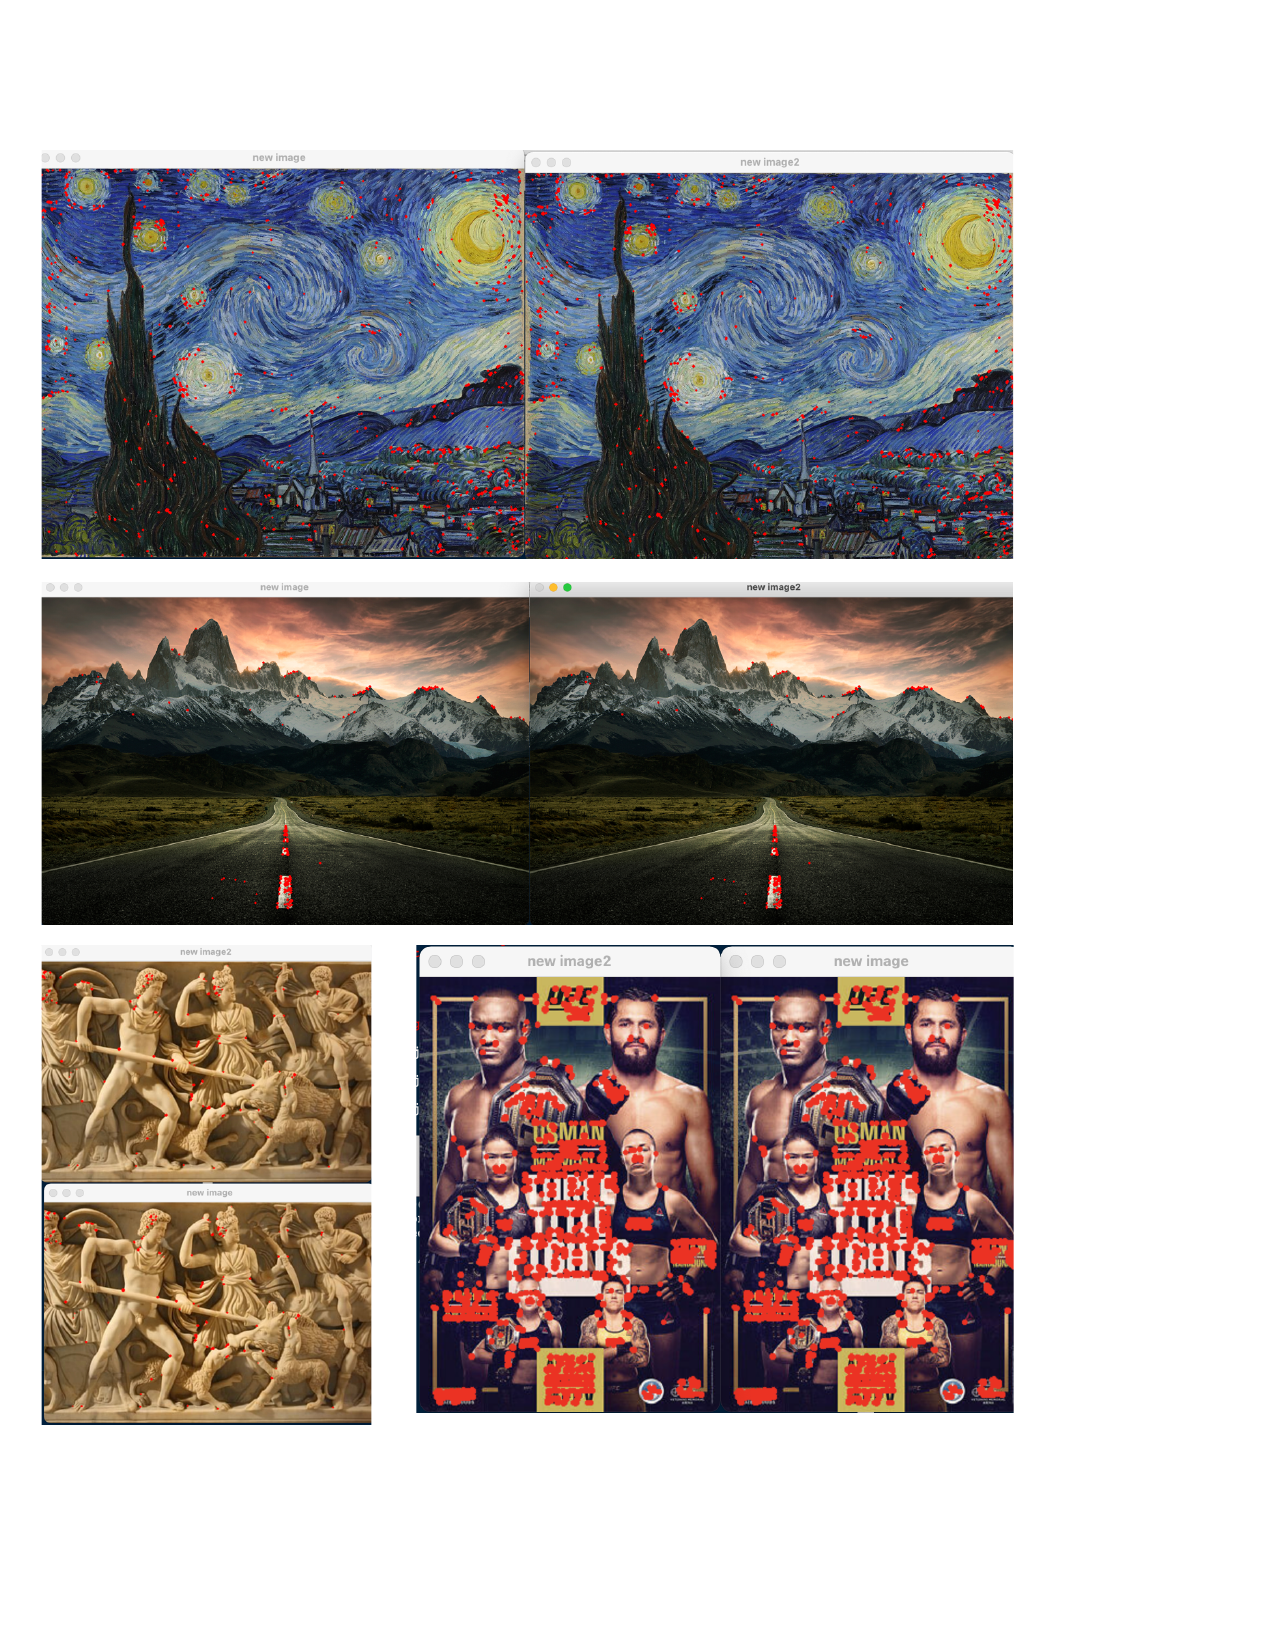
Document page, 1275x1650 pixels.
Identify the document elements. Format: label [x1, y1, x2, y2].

picture [40, 945, 372, 1423]
picture [40, 150, 1012, 558]
picture [40, 582, 1012, 924]
picture [415, 945, 1014, 1412]
